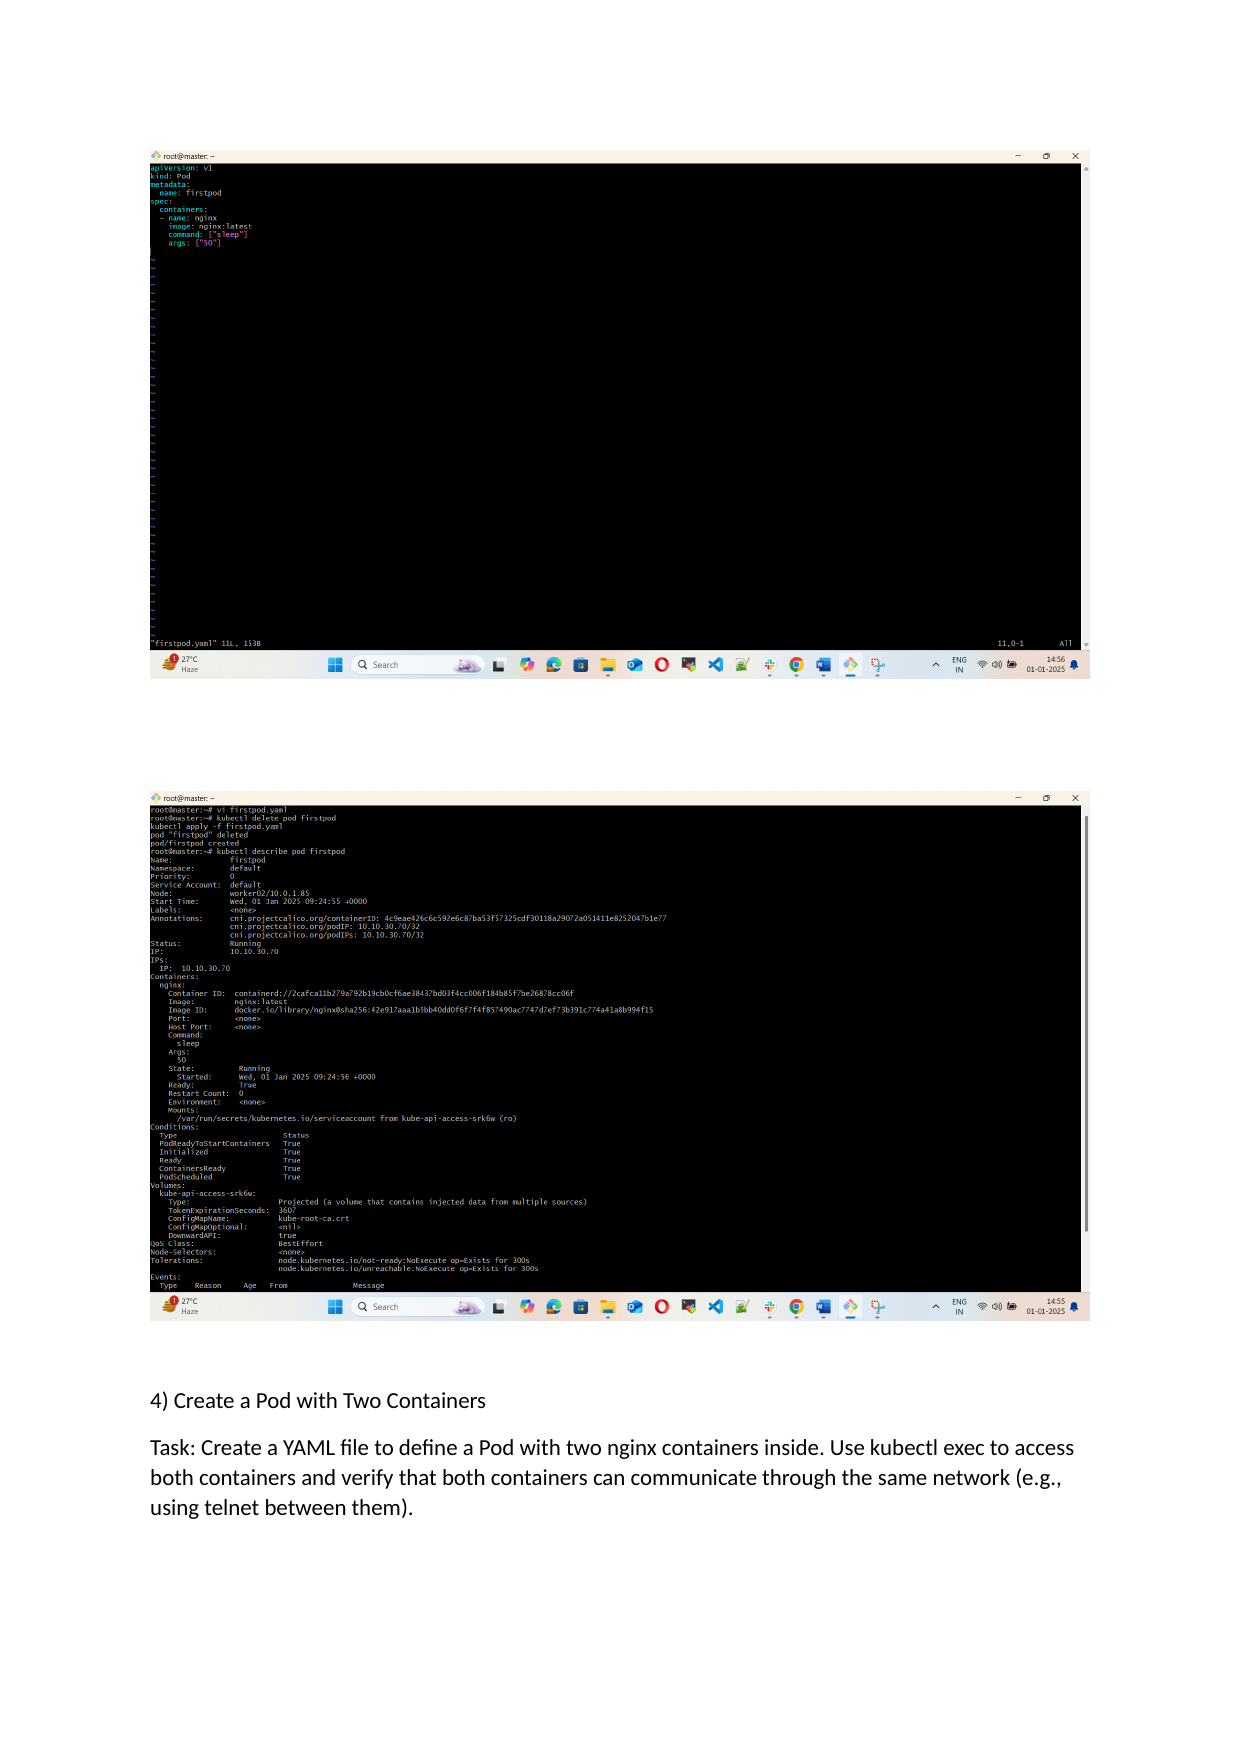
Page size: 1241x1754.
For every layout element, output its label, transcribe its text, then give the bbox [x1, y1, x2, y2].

picture [150, 791, 1091, 1321]
text 4) Create a Pod with Two Containers [150, 1386, 1090, 1414]
picture [150, 150, 1091, 679]
text Task: Create a YAML file to define a Pod with two nginx containers inside. Use kubectl exec to access both containers and verify that both containers can communicate through the same network (e.g., using telnet between them). [150, 1433, 1090, 1521]
